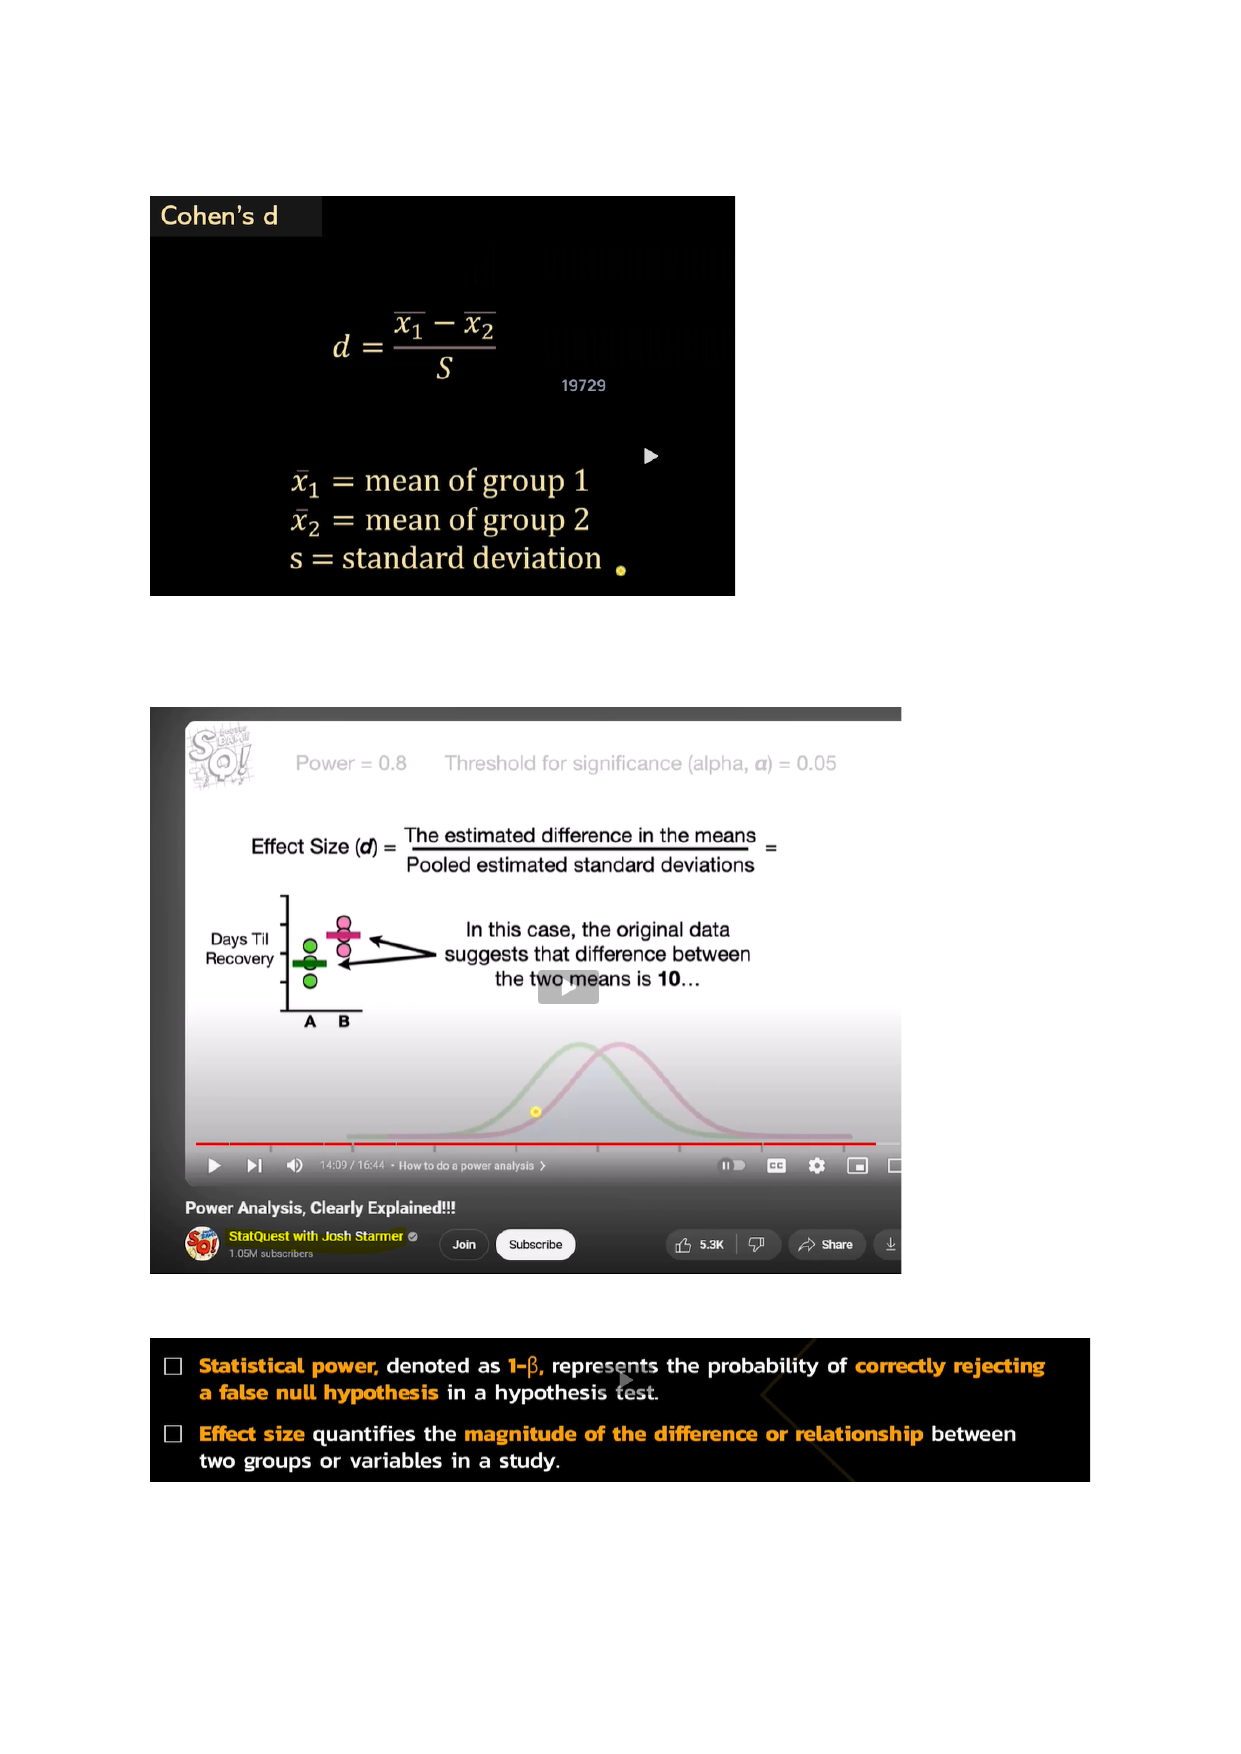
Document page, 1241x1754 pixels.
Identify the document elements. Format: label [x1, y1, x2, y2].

picture [150, 196, 736, 596]
picture [150, 1338, 1091, 1482]
picture [150, 707, 902, 1274]
